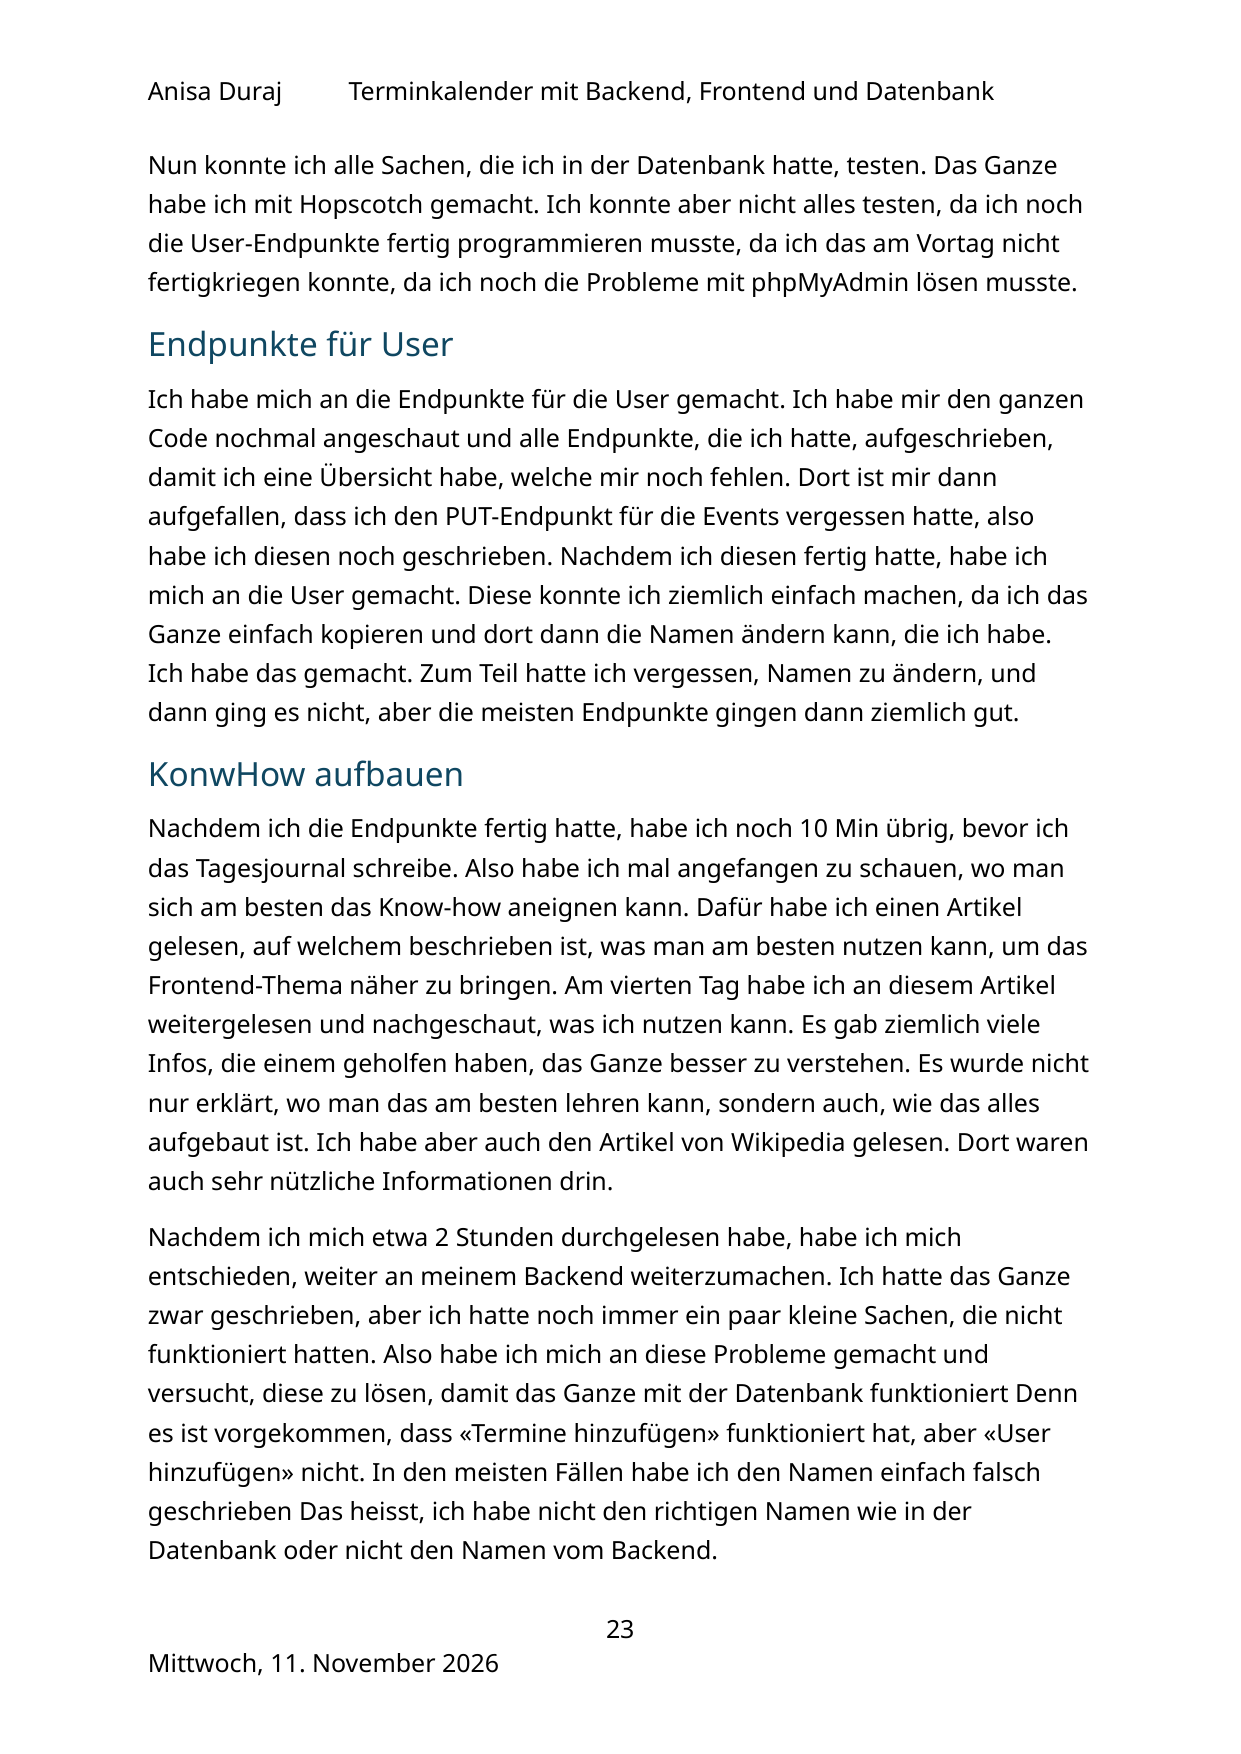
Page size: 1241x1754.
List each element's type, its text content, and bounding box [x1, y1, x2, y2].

text Ich habe mich an die Endpunkte für die User gemacht. Ich habe mir den ganzen Code nochmal angeschaut und alle Endpunkte, die ich hatte, aufgeschrieben, damit ich eine Übersicht habe, welche mir noch fehlen. Dort ist mir dann aufgefallen, dass ich den PUT-Endpunkt für die Events vergessen hatte, also habe ich diesen noch geschrieben. Nachdem ich diesen fertig hatte, habe ich mich an die User gemacht. Diese konnte ich ziemlich einfach machen, da ich das Ganze einfach kopieren und dort dann die Namen ändern kann, die ich habe. Ich habe das gemacht. Zum Teil hatte ich vergessen, Namen zu ändern, und dann ging es nicht, aber die meisten Endpunkte gingen dann ziemlich gut. [148, 381, 1093, 729]
subtitle Endpunkte für User [148, 321, 1093, 366]
text Nachdem ich die Endpunkte fertig hatte, habe ich noch 10 Min übrig, bevor ich das Tagesjournal schreibe. Also habe ich mal angefangen zu schauen, wo man sich am besten das Know-how aneignen kann. Dafür habe ich einen Artikel gelesen, auf welchem beschrieben ist, was man am besten nutzen kann, um das Frontend-Thema näher zu bringen. Am vierten Tag habe ich an diesem Artikel weitergelesen und nachgeschaut, was ich nutzen kann. Es gab ziemlich viele Infos, die einem geholfen haben, das Ganze besser zu verstehen. Es wurde nicht nur erklärt, wo man das am besten lehren kann, sondern auch, wie das alles aufgebaut ist. Ich habe aber auch den Artikel von Wikipedia gelesen. Dort waren auch sehr nützliche Informationen drin. [148, 811, 1093, 1198]
text Nachdem ich mich etwa 2 Stunden durchgelesen habe, habe ich mich entschieden, weiter an meinem Backend weiterzumachen. Ich hatte das Ganze zwar geschrieben, aber ich hatte noch immer ein paar kleine Sachen, die nicht funktioniert hatten. Also habe ich mich an diese Probleme gemacht und versucht, diese zu lösen, damit das Ganze mit der Datenbank funktioniert Denn es ist vorgekommen, dass «Termine hinzufügen» funktioniert hat, aber «User hinzufügen» nicht. In den meisten Fällen habe ich den Namen einfach falsch geschrieben Das heisst, ich habe nicht den richtigen Namen wie in der Datenbank oder nicht den Namen vom Backend. [148, 1219, 1093, 1567]
subtitle KonwHow aufbauen [148, 751, 1093, 796]
text Nun konnte ich alle Sachen, die ich in der Datenbank hatte, testen. Das Ganze habe ich mit Hopscotch gemacht. Ich konnte aber nicht alles testen, da ich noch die User-Endpunkte fertig programmieren musste, da ich das am Vortag nicht fertigkriegen konnte, da ich noch die Probleme mit phpMyAdmin lösen musste. [148, 148, 1093, 299]
